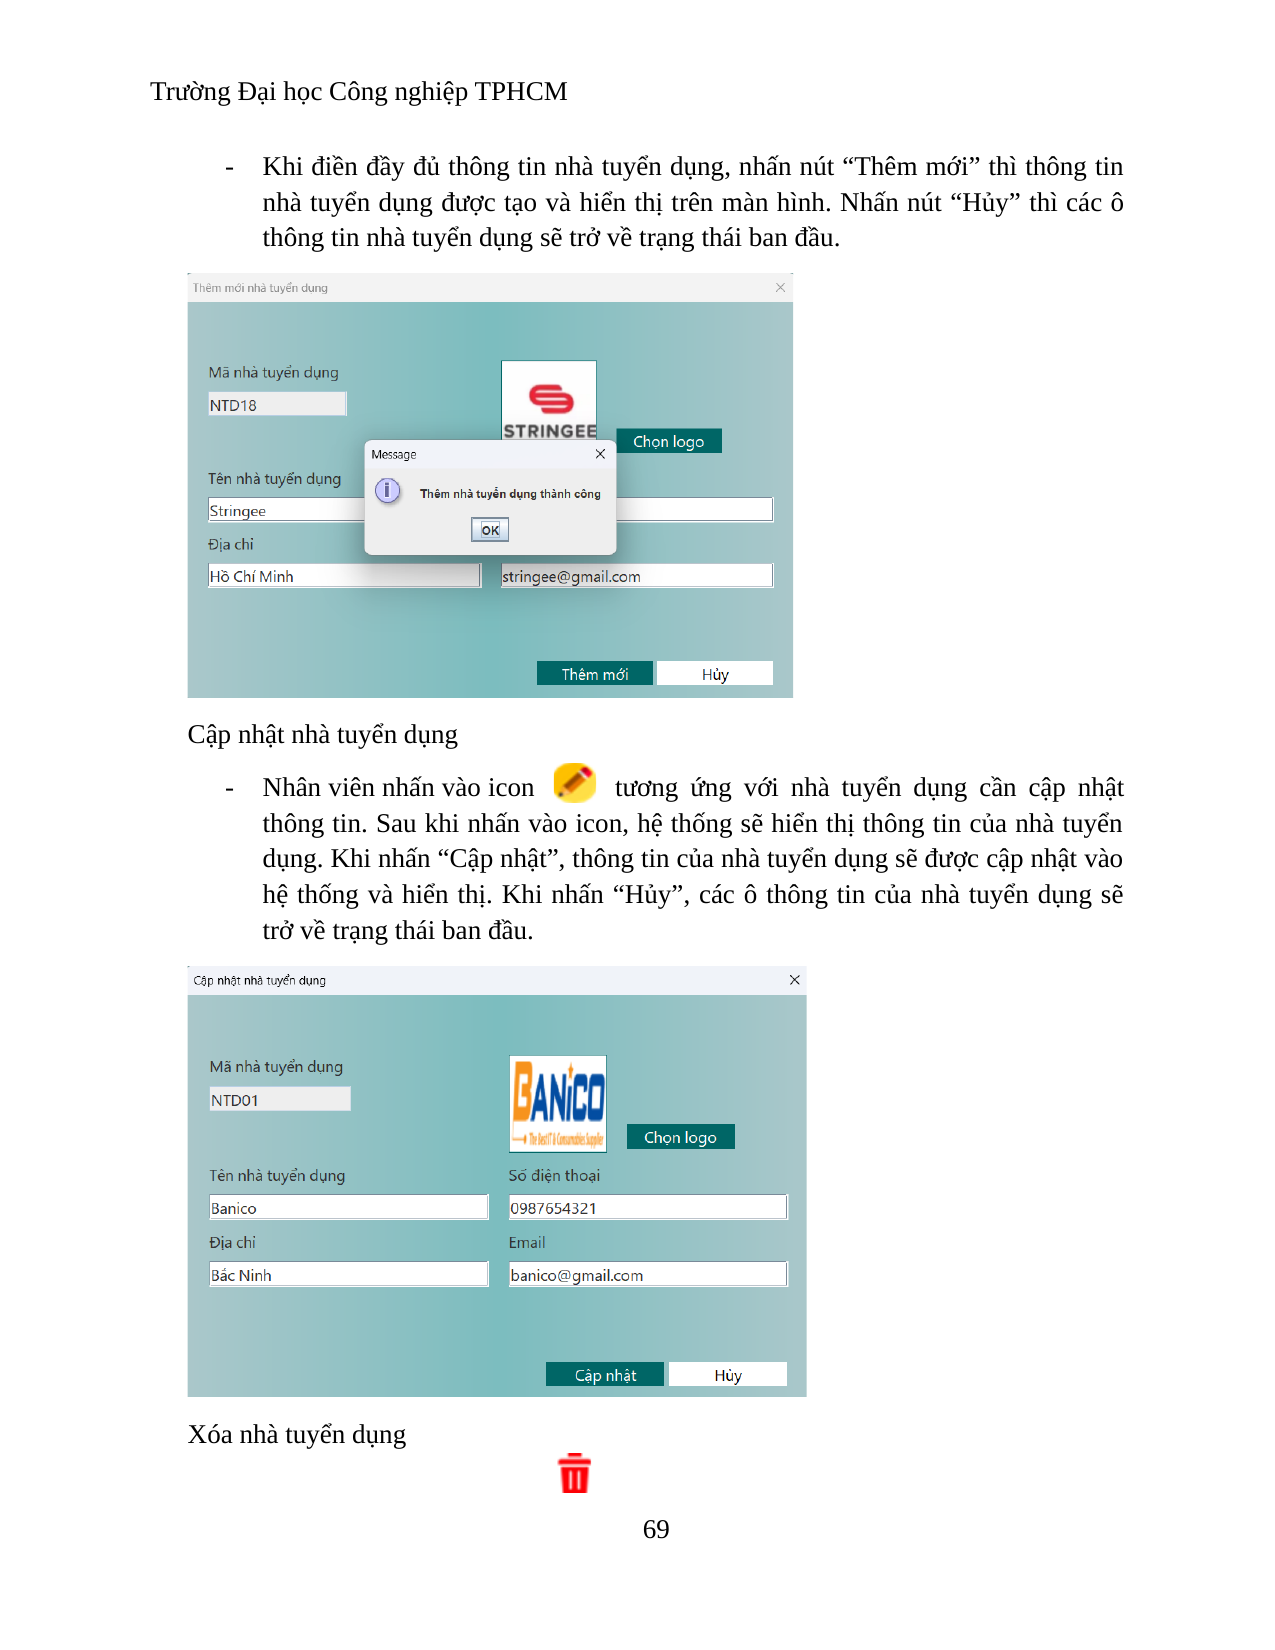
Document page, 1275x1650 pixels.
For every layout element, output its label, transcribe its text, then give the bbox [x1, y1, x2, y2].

text Xóa nhà tuyển dụng [187, 1418, 1125, 1449]
list Nhân viên nhấn vào icon tương ứng với nhà tuyển dụng cần cập nhật thông tin. Sau khi nhấn vào icon, hệ thống sẽ hiển thị thông tin của nhà tuyển dụng. Khi nhấn “Cập nhật”, thông tin của nhà tuyển dụng sẽ được cập nhật vào hệ thống và hiển thị. Khi nhấn “Hủy”, các ô thông tin của nhà tuyển dụng sẽ trở về trạng thái ban đầu. [225, 771, 1125, 945]
picture [552, 763, 596, 802]
picture [187, 273, 794, 698]
text Cập nhật nhà tuyển dụng [187, 719, 1125, 750]
picture [553, 1453, 591, 1492]
list Khi điền đầy đủ thông tin nhà tuyển dụng, nhấn nút “Thêm mới” thì thông tin nhà tuyển dụng được tạo và hiển thị trên màn hình. Nhấn nút “Hủy” thì các ô thông tin nhà tuyển dụng sẽ trở về trạng thái ban đầu. [225, 150, 1125, 253]
picture [187, 966, 807, 1397]
